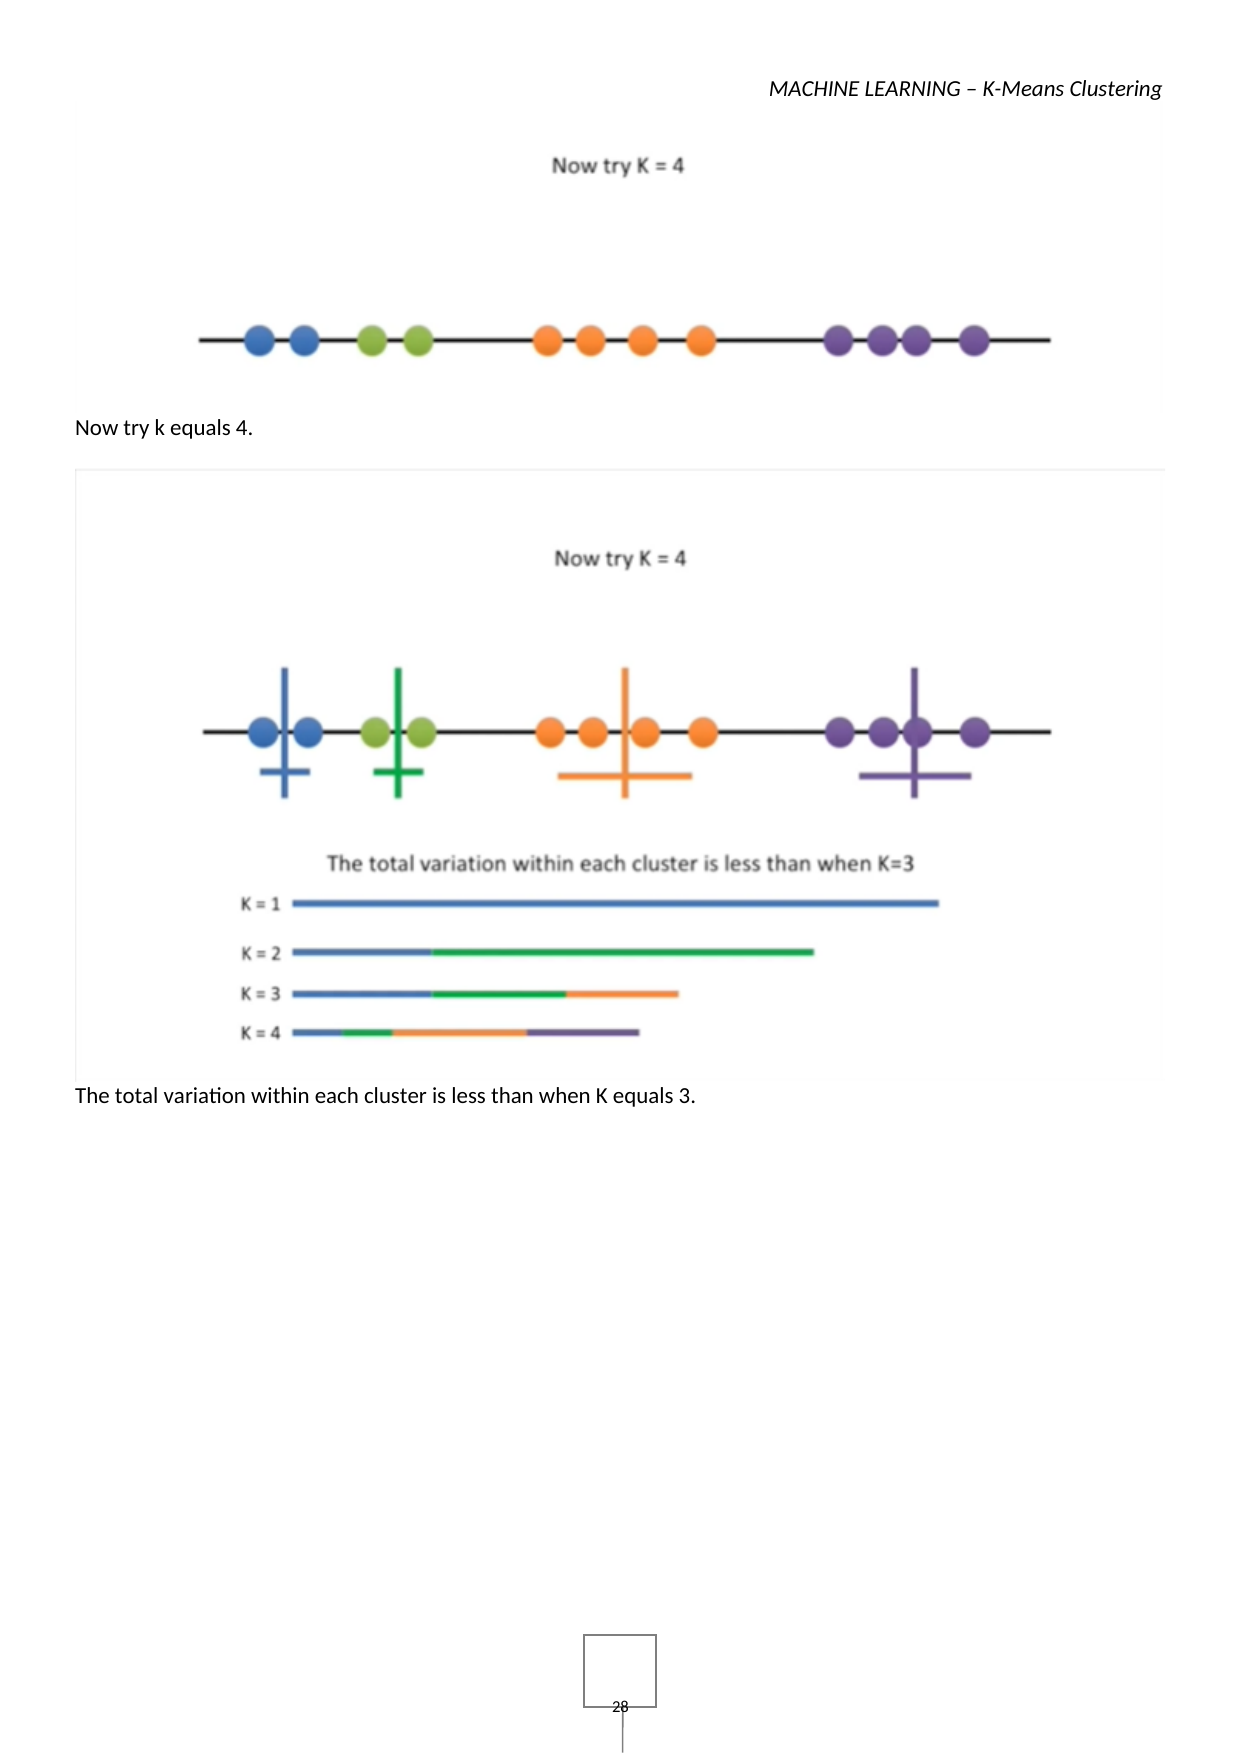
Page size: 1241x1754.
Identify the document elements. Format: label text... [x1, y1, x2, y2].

text The total variation within each cluster is less than when K equals 3. [75, 1082, 1165, 1109]
picture [75, 468, 1166, 1082]
picture [75, 101, 1166, 413]
text Now try k equals 4. [75, 413, 1165, 441]
